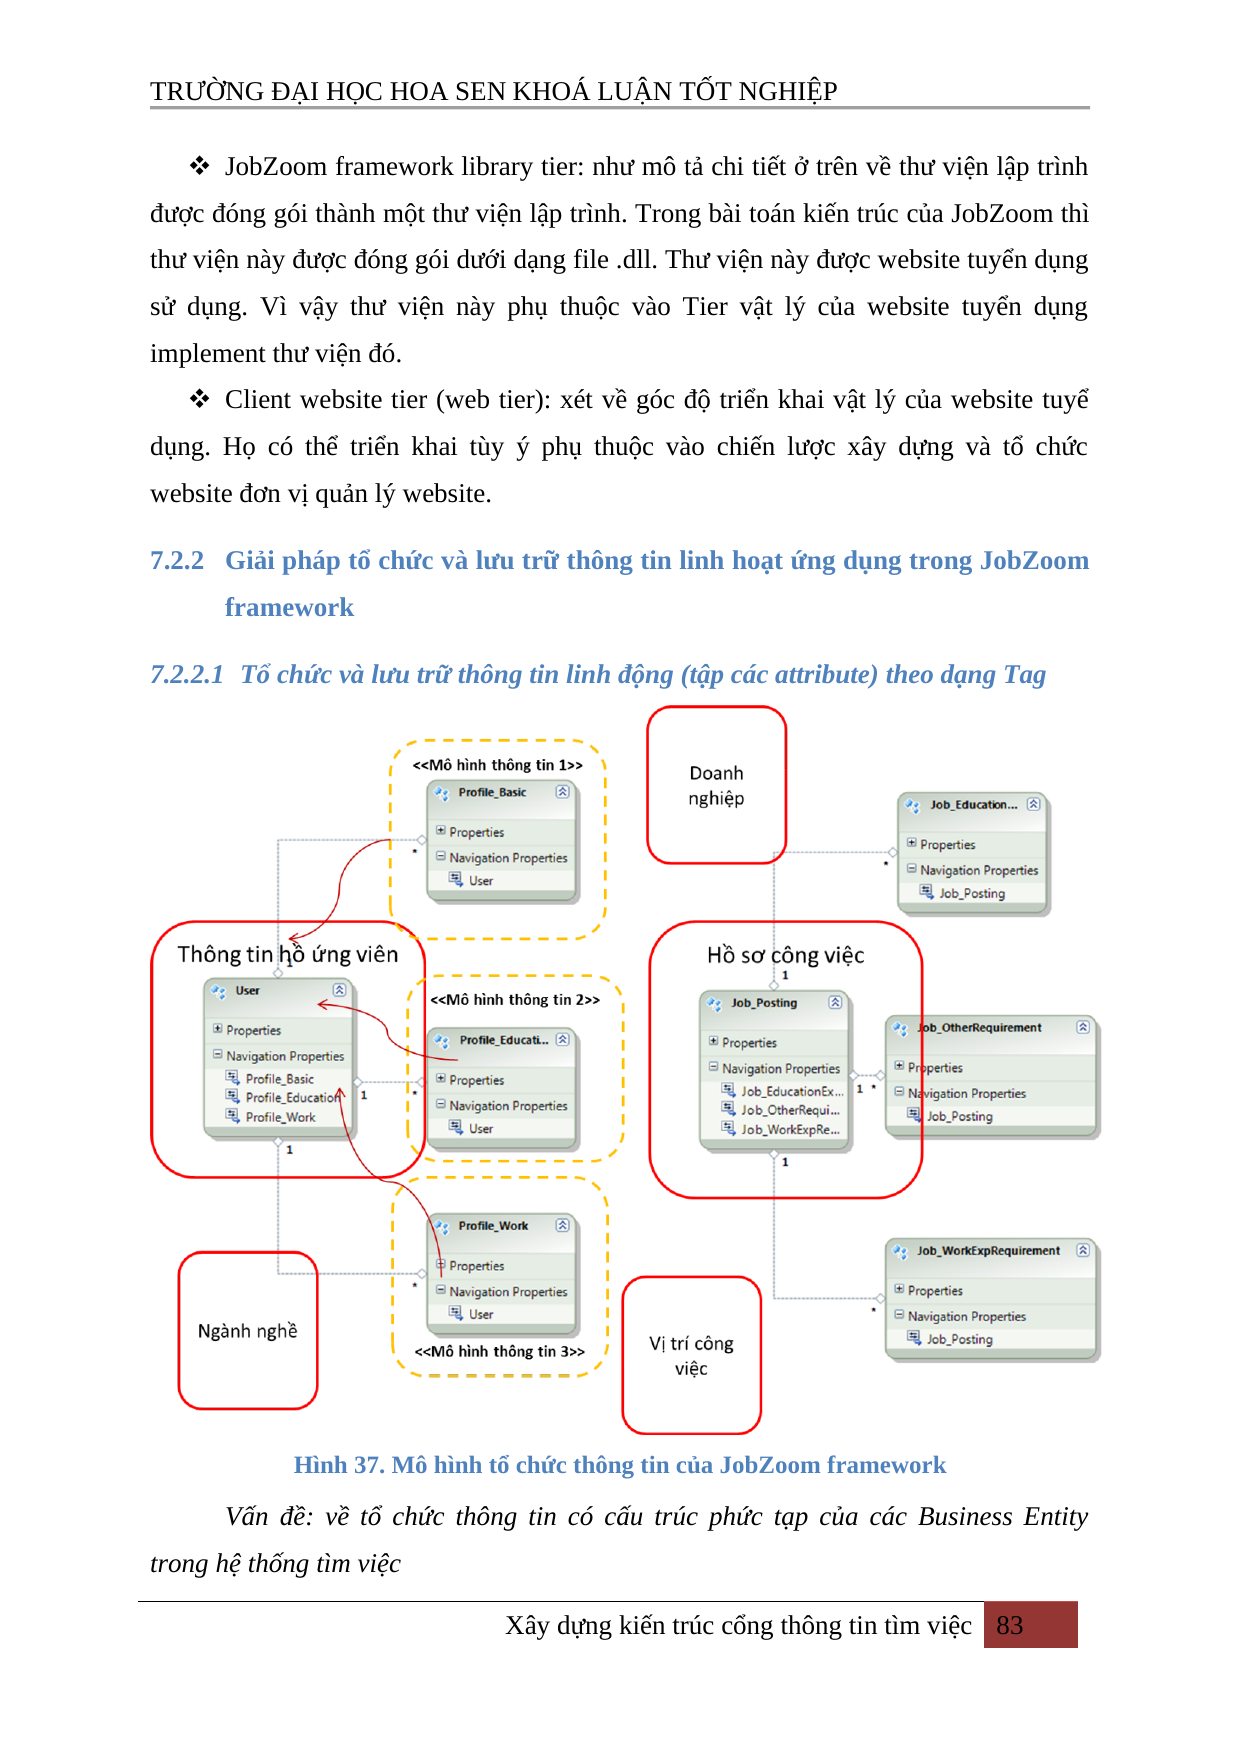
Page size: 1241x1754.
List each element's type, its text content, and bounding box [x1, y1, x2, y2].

list Client website tier (web tier): xét về góc độ triển khai vật lý của website tuyể dụng. Họ có thể triển khai tùy ý phụ thuộc vào chiến lược xây dựng và tổ chức website đơn vị quản lý website. [150, 383, 1090, 508]
text Hình 37. Mô hình tổ chức thông tin của JobZoom framework [150, 1450, 1090, 1479]
picture [150, 705, 1105, 1435]
subtitle Tổ chức và lưu trữ thông tin linh động (tập các attribute) theo dạng Tag [150, 658, 1090, 690]
list JobZoom framework library tier: như mô tả chi tiết ở trên về thư viện lập trình được đóng gói thành một thư viện lập trình. Trong bài toán kiến trúc của JobZoom thì thư viện này được đóng gói dưới dạng file .dll. Thư viện này được website tuyển dụng sử dụng. Vì vậy thư viện này phụ thuộc vào Tier vật lý của website tuyển dụng implement thư viện đó. [150, 150, 1090, 368]
subtitle Giải pháp tổ chức và lưu trữ thông tin linh hoạt ứng dụng trong JobZoom framework [150, 544, 1090, 622]
text Vấn đề: về tổ chức thông tin có cấu trúc phức tạp của các Business Entity trong hệ thống tìm việc [150, 1500, 1090, 1578]
